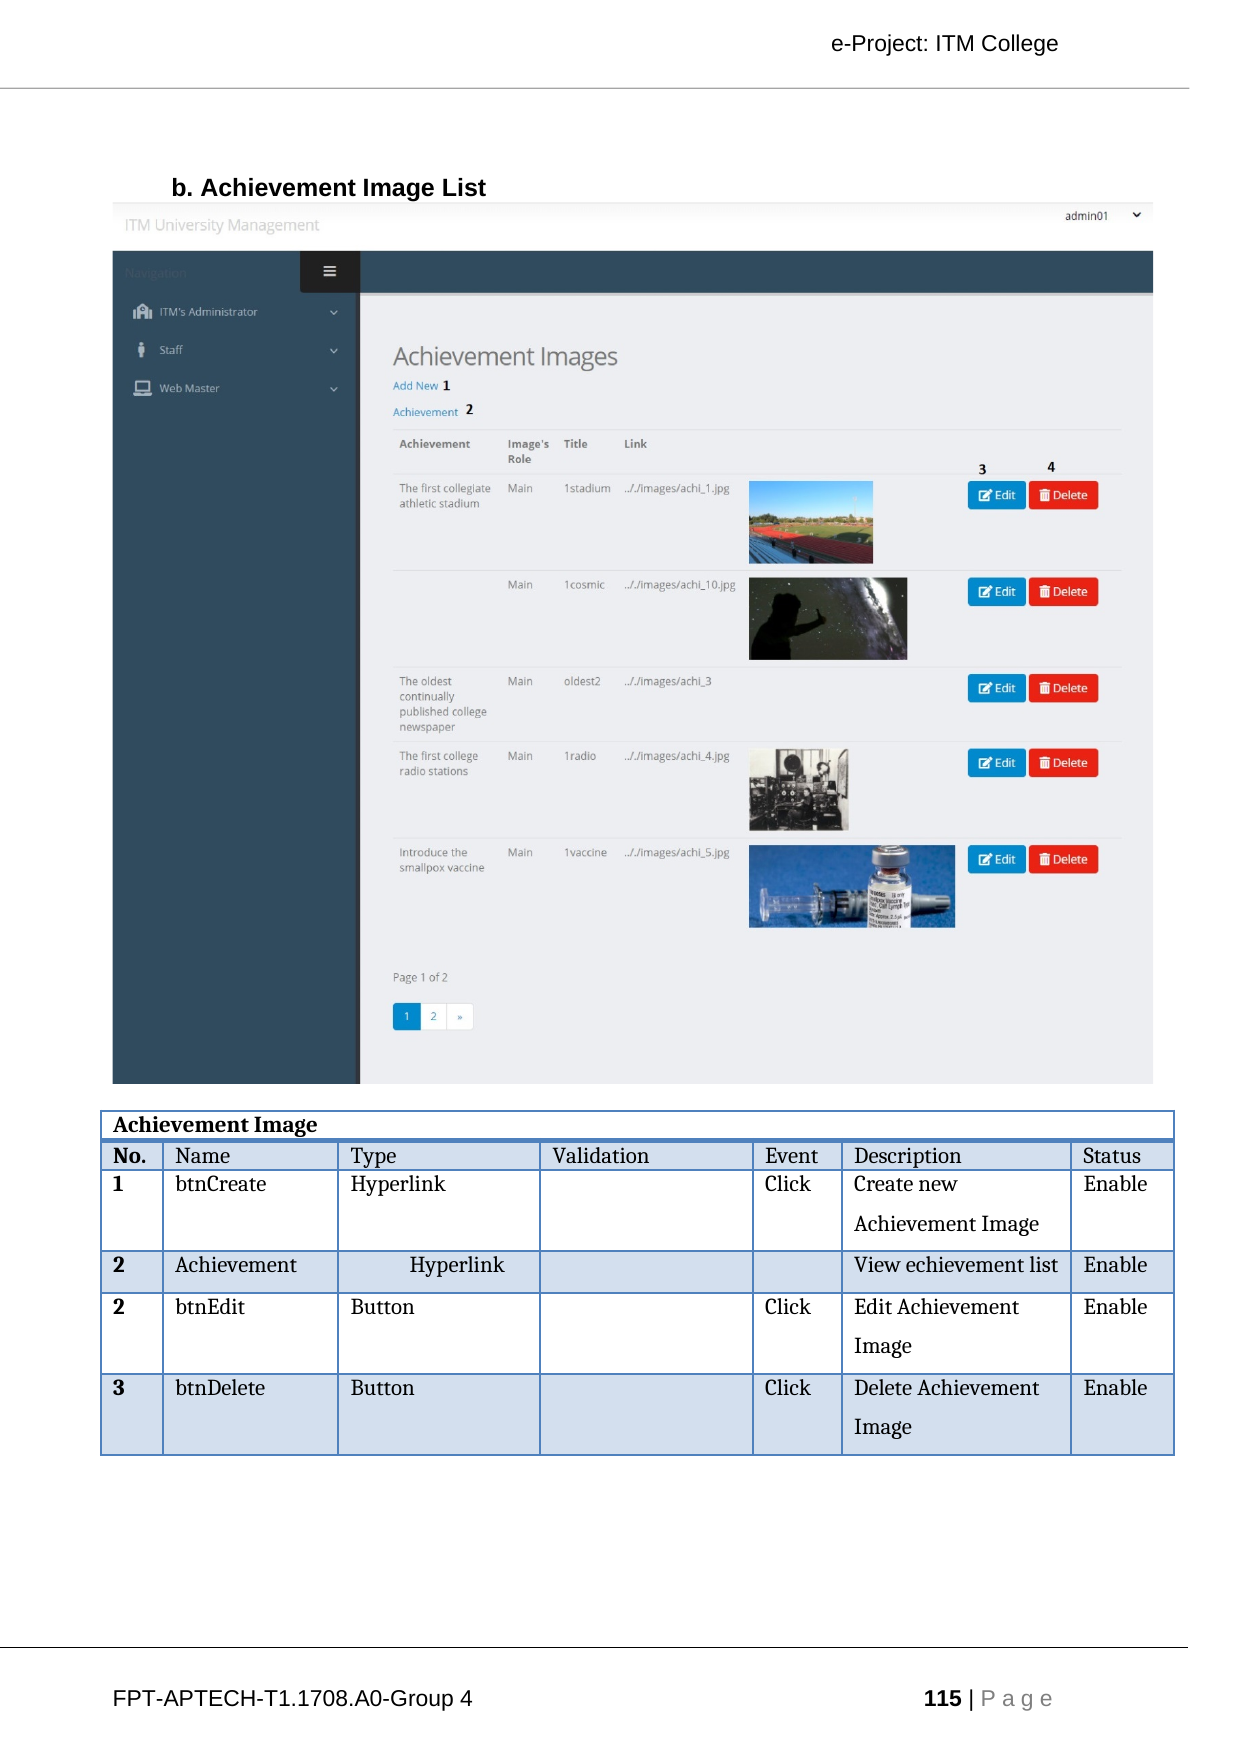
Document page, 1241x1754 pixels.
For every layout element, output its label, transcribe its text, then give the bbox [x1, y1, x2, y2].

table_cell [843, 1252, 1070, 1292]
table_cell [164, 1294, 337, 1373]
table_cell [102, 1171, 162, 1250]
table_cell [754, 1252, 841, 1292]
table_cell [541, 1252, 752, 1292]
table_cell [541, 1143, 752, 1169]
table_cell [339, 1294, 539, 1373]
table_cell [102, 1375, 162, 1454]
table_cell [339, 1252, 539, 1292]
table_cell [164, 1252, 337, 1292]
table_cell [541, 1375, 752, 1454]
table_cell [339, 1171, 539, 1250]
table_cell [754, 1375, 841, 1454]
text b. Achievement Image List [112, 173, 1162, 202]
picture [112, 202, 1154, 1084]
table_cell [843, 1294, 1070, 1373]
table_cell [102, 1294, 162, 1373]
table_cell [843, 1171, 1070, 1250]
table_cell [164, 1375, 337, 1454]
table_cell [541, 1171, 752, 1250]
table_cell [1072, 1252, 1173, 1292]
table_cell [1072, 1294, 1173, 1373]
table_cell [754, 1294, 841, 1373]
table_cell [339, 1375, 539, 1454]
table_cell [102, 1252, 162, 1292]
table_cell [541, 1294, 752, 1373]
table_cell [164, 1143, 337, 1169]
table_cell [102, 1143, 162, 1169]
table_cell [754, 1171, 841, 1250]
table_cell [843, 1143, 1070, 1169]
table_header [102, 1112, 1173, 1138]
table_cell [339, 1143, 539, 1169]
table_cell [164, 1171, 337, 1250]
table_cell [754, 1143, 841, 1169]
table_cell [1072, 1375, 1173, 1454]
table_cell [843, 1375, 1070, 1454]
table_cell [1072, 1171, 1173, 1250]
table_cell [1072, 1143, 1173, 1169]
